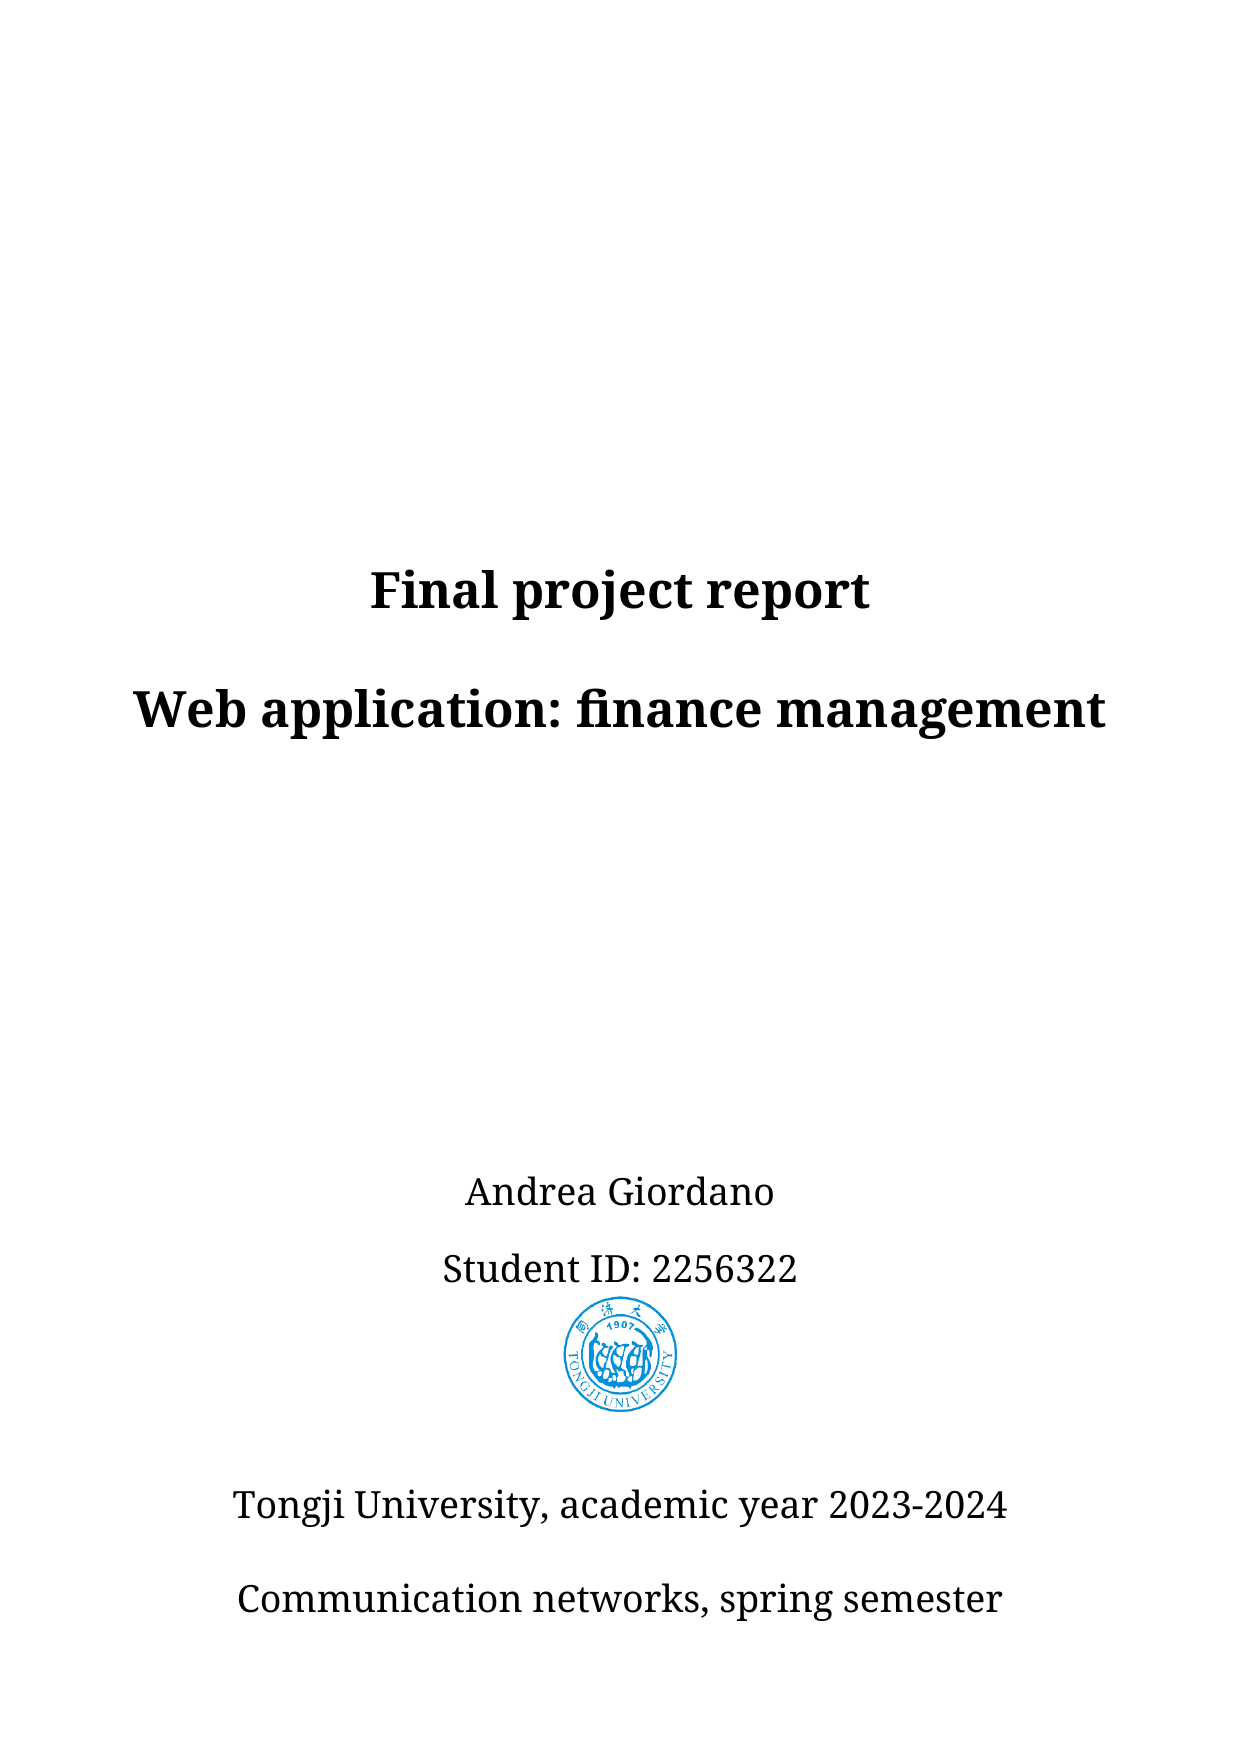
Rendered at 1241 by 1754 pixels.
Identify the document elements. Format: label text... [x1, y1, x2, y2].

picture [567, 1300, 674, 1409]
picture [633, 1367, 677, 1412]
text Final project report [118, 555, 1122, 623]
text Andrea Giordano Student ID: 2256322 [118, 1165, 1122, 1293]
text Web application: finance management [118, 673, 1122, 742]
text Communication networks, spring semester [118, 1572, 1122, 1623]
text Tongji University, academic year 2023-2024 [118, 1335, 1122, 1530]
picture [629, 1296, 677, 1342]
picture [563, 1296, 612, 1346]
picture [563, 1363, 607, 1412]
